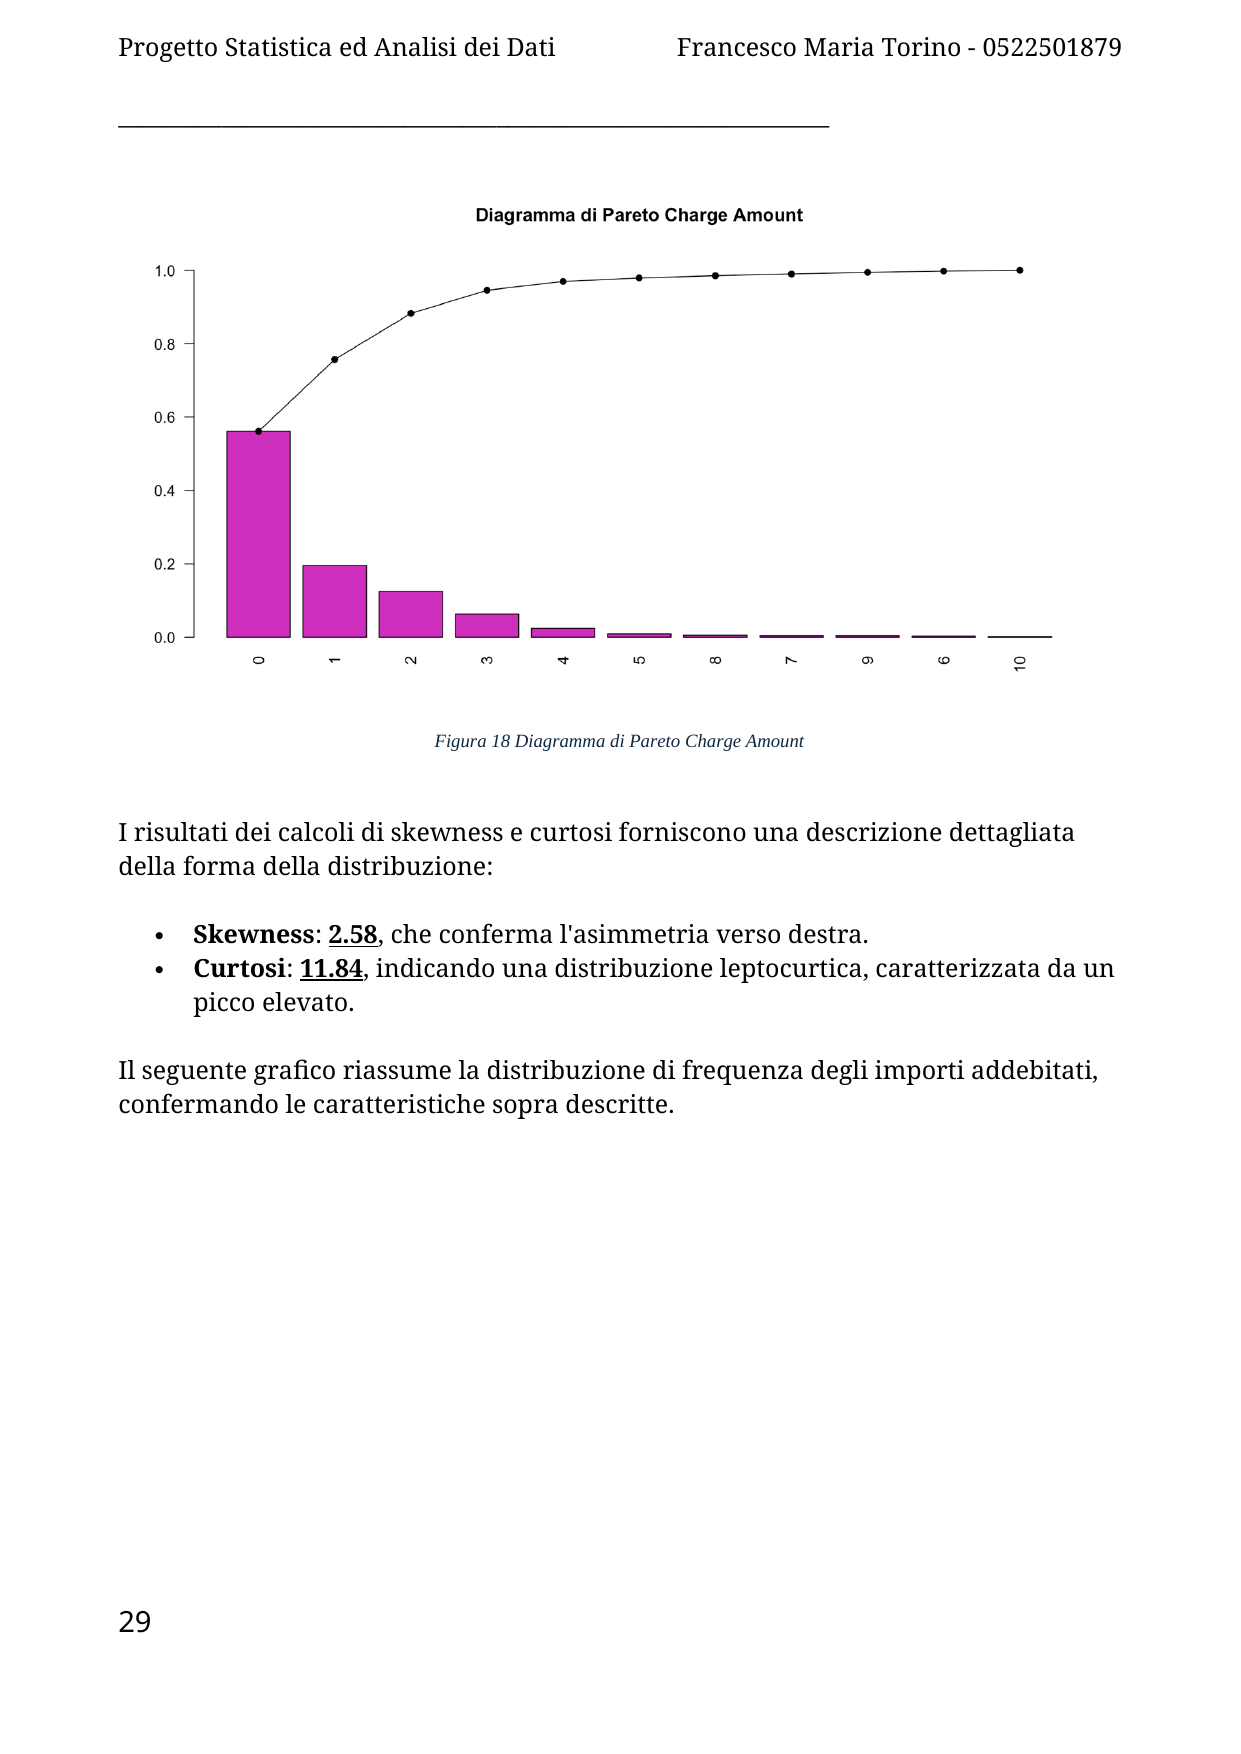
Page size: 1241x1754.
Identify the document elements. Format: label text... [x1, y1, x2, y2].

list Curtosi: 11.84, indicando una distribuzione leptocurtica, caratterizzata da un picco elevato. [156, 951, 1122, 1019]
text Il seguente grafico riassume la distribuzione di frequenza degli importi addebitati, confermando le caratteristiche sopra descritte. [118, 1053, 1122, 1121]
text I risultati dei calcoli di skewness e curtosi forniscono una descrizione dettagliata della forma della distribuzione: [118, 814, 1122, 883]
picture [118, 176, 1123, 731]
list Skewness: 2.58, che conferma l'asimmetria verso destra. [156, 917, 1122, 951]
